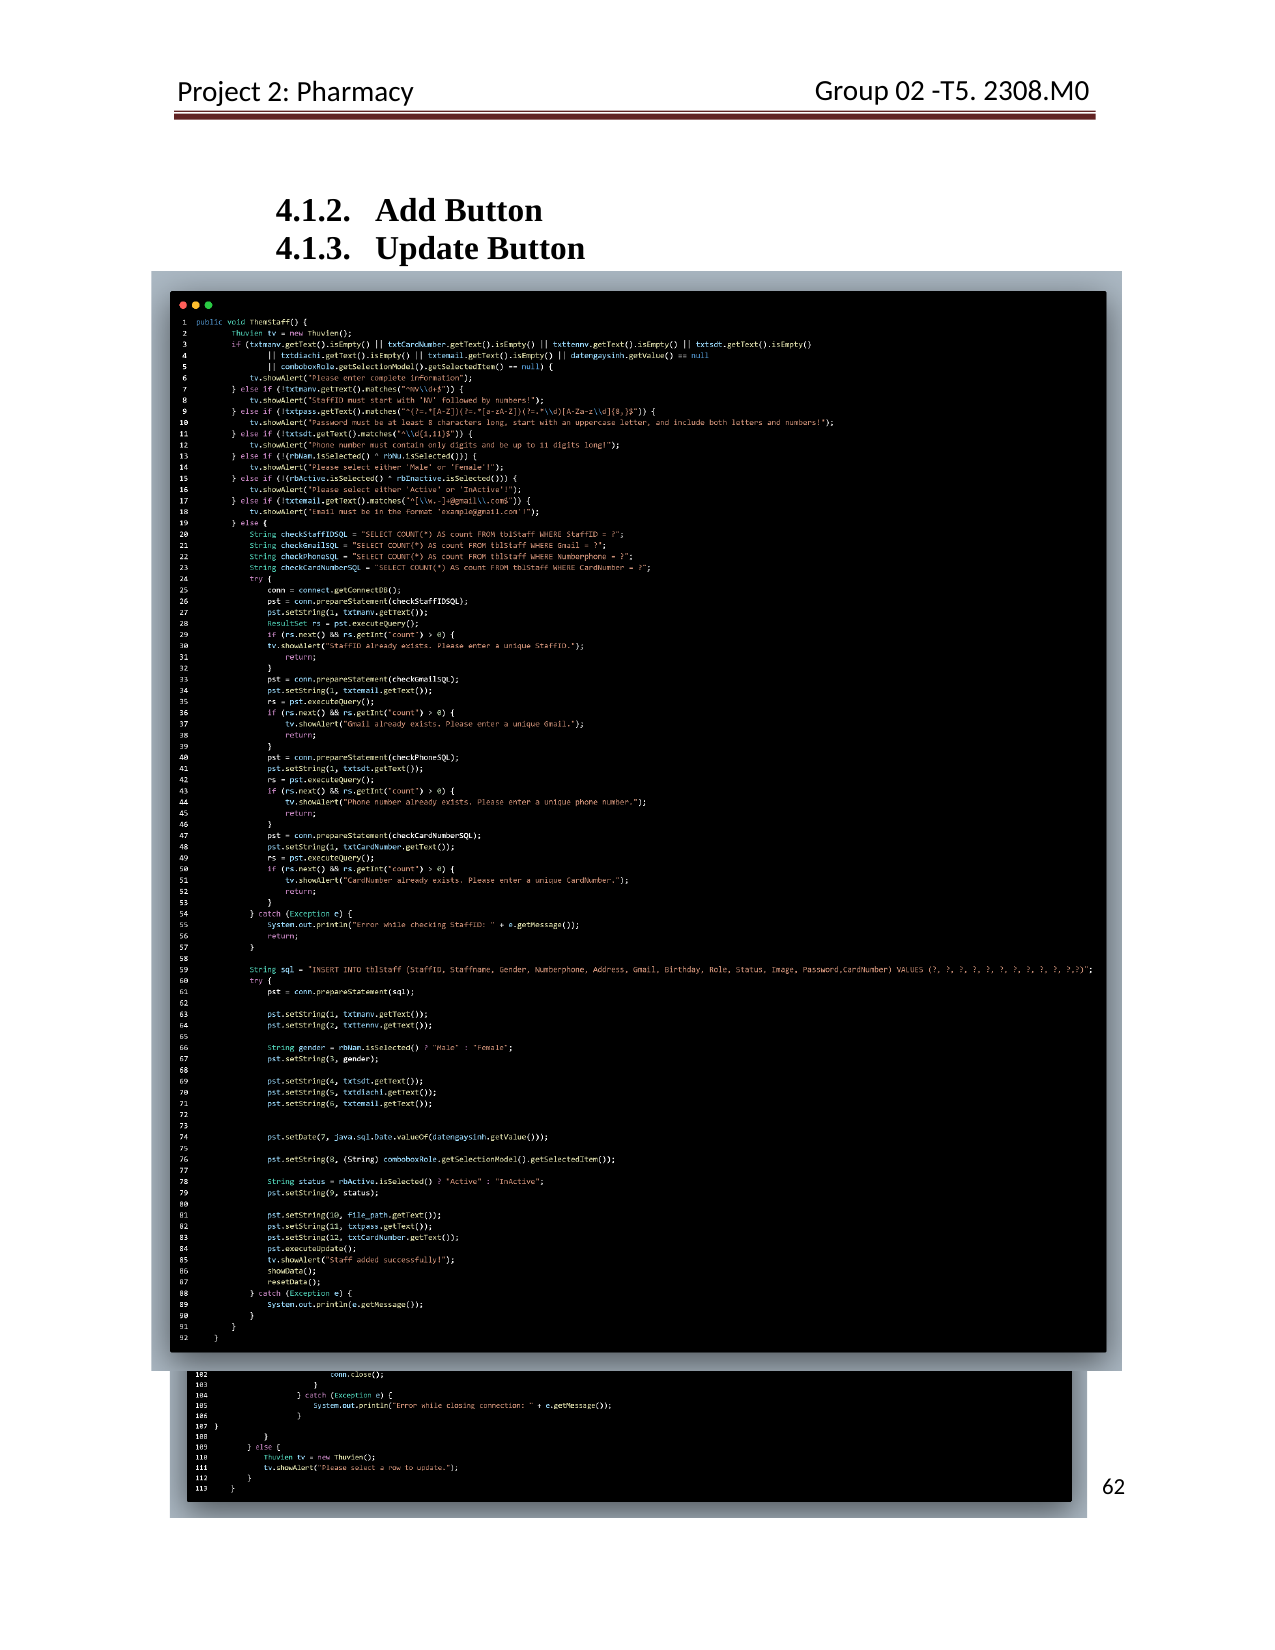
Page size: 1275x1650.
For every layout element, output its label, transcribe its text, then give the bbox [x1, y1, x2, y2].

subtitle Add Button [276, 190, 1049, 228]
picture [150, 271, 1122, 1516]
subtitle Update Button [276, 228, 1049, 266]
